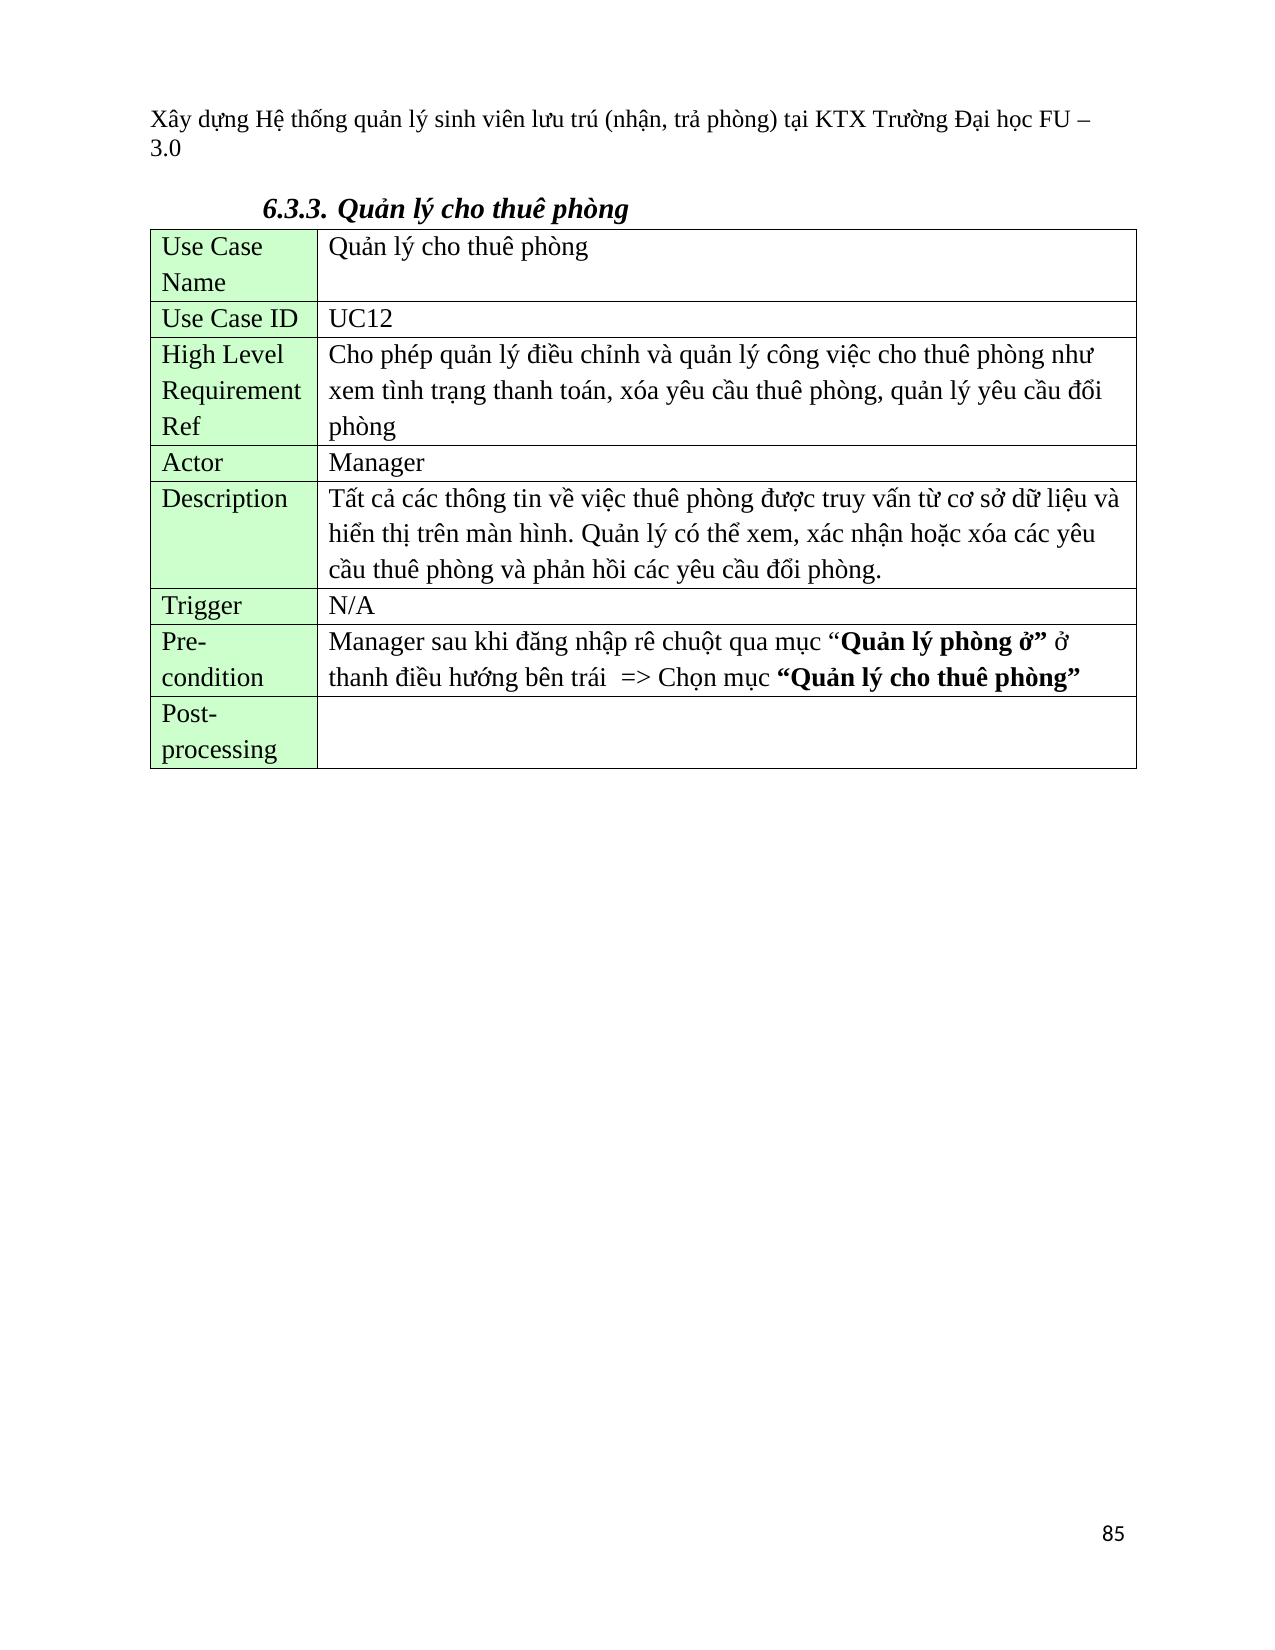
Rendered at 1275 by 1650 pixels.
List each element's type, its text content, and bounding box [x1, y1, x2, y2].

table_cell Trigger [151, 589, 317, 624]
table_cell Post-processing [151, 697, 317, 768]
table_cell Use Case ID [151, 302, 317, 337]
table_cell Manager [318, 446, 1136, 481]
table_cell UC12 [318, 302, 1136, 337]
table_cell High Level Requirement Ref [151, 338, 317, 445]
table_header Quản lý cho thuê phòng [318, 230, 1136, 301]
table_cell Manager sau khi đăng nhập rê chuột qua mục “Quản lý phòng ở” ở thanh điều hướng bên trái => Chọn mục “Quản lý cho thuê phòng” [318, 625, 1136, 696]
table_cell Pre-condition [151, 625, 317, 696]
table_cell Tất cả các thông tin về việc thuê phòng được truy vấn từ cơ sở dữ liệu và hiển thị trên màn hình. Quản lý có thể xem, xác nhận hoặc xóa các yêu cầu thuê phòng và phản hồi các yêu cầu đổi phòng. [318, 482, 1136, 588]
table_header Use Case Name [151, 230, 317, 301]
table_cell [318, 697, 1136, 768]
table_cell Description [151, 482, 317, 588]
table_cell Actor [151, 446, 317, 481]
table_cell Cho phép quản lý điều chỉnh và quản lý công việc cho thuê phòng như xem tình trạng thanh toán, xóa yêu cầu thuê phòng, quản lý yêu cầu đổi phòng [318, 338, 1136, 445]
table_cell N/A [318, 589, 1136, 624]
text Quản lý cho thuê phòng [262, 191, 1125, 224]
